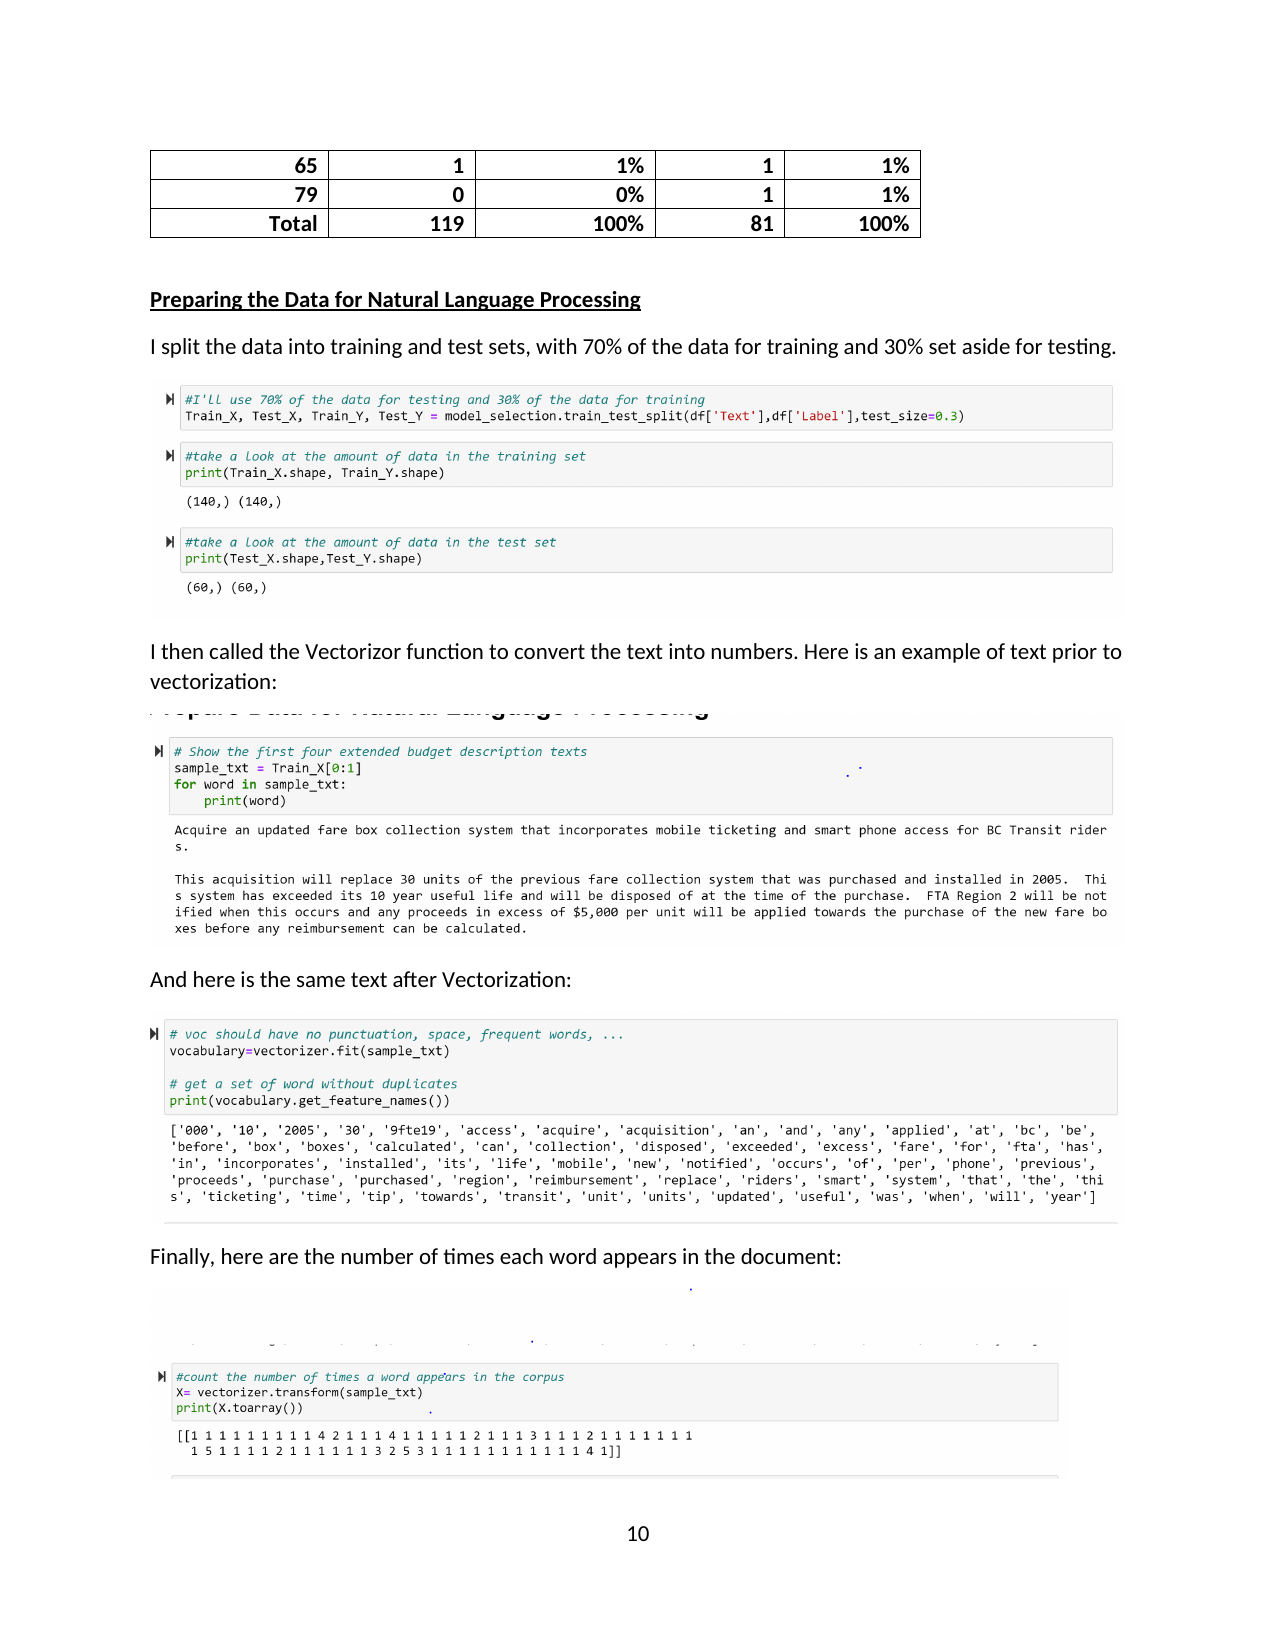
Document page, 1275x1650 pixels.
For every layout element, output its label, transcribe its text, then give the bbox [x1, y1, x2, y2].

table_cell 100% [476, 209, 655, 237]
table_cell 1 [329, 151, 475, 179]
table_cell 79 [151, 180, 328, 208]
picture [150, 1288, 1069, 1479]
table_cell 1% [785, 180, 920, 208]
table_cell 1 [656, 180, 784, 208]
text Preparing the Data for Natural Language Processing [150, 285, 1125, 313]
table_cell 0 [329, 180, 475, 208]
table_cell 0% [476, 180, 655, 208]
table_cell Total [151, 209, 328, 237]
table_cell 100% [785, 209, 920, 237]
text I split the data into training and test sets, with 70% of the data for training and 30% set aside for testing. [150, 332, 1125, 360]
text I then called the Vectorizor function to convert the text into numbers. Here is an example of text prior to vectorization: [150, 637, 1125, 695]
table_cell 1 [656, 151, 784, 179]
table_cell 1% [476, 151, 655, 179]
table_cell 65 [151, 151, 328, 179]
table_cell 1% [785, 151, 920, 179]
text Finally, here are the number of times each word appears in the document: [150, 1242, 1125, 1270]
picture [150, 1011, 1125, 1224]
picture [150, 378, 1125, 619]
table_cell 81 [656, 209, 784, 237]
text And here is the same text after Vectorization: [150, 965, 1125, 993]
table_cell 119 [329, 209, 475, 237]
picture [150, 714, 1125, 946]
